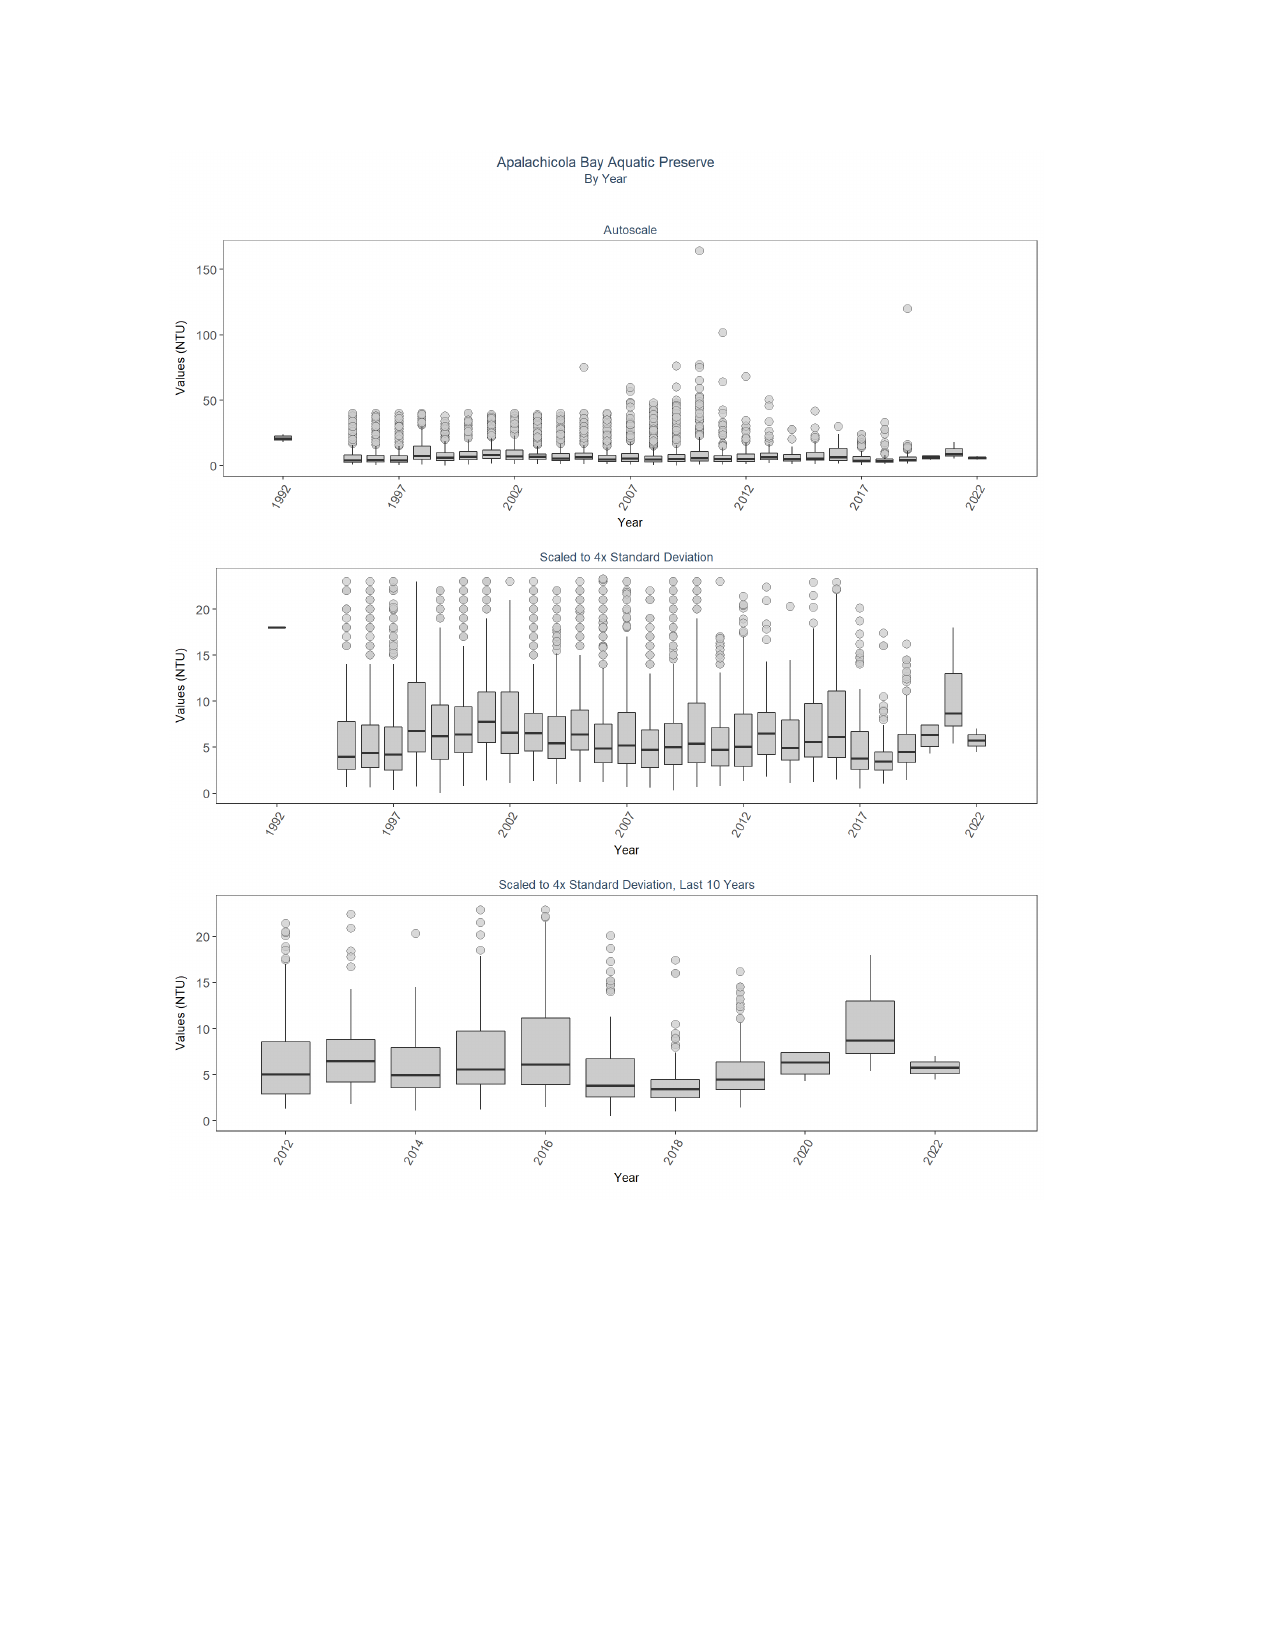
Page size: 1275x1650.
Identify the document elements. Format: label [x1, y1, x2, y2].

picture [168, 150, 1044, 1200]
